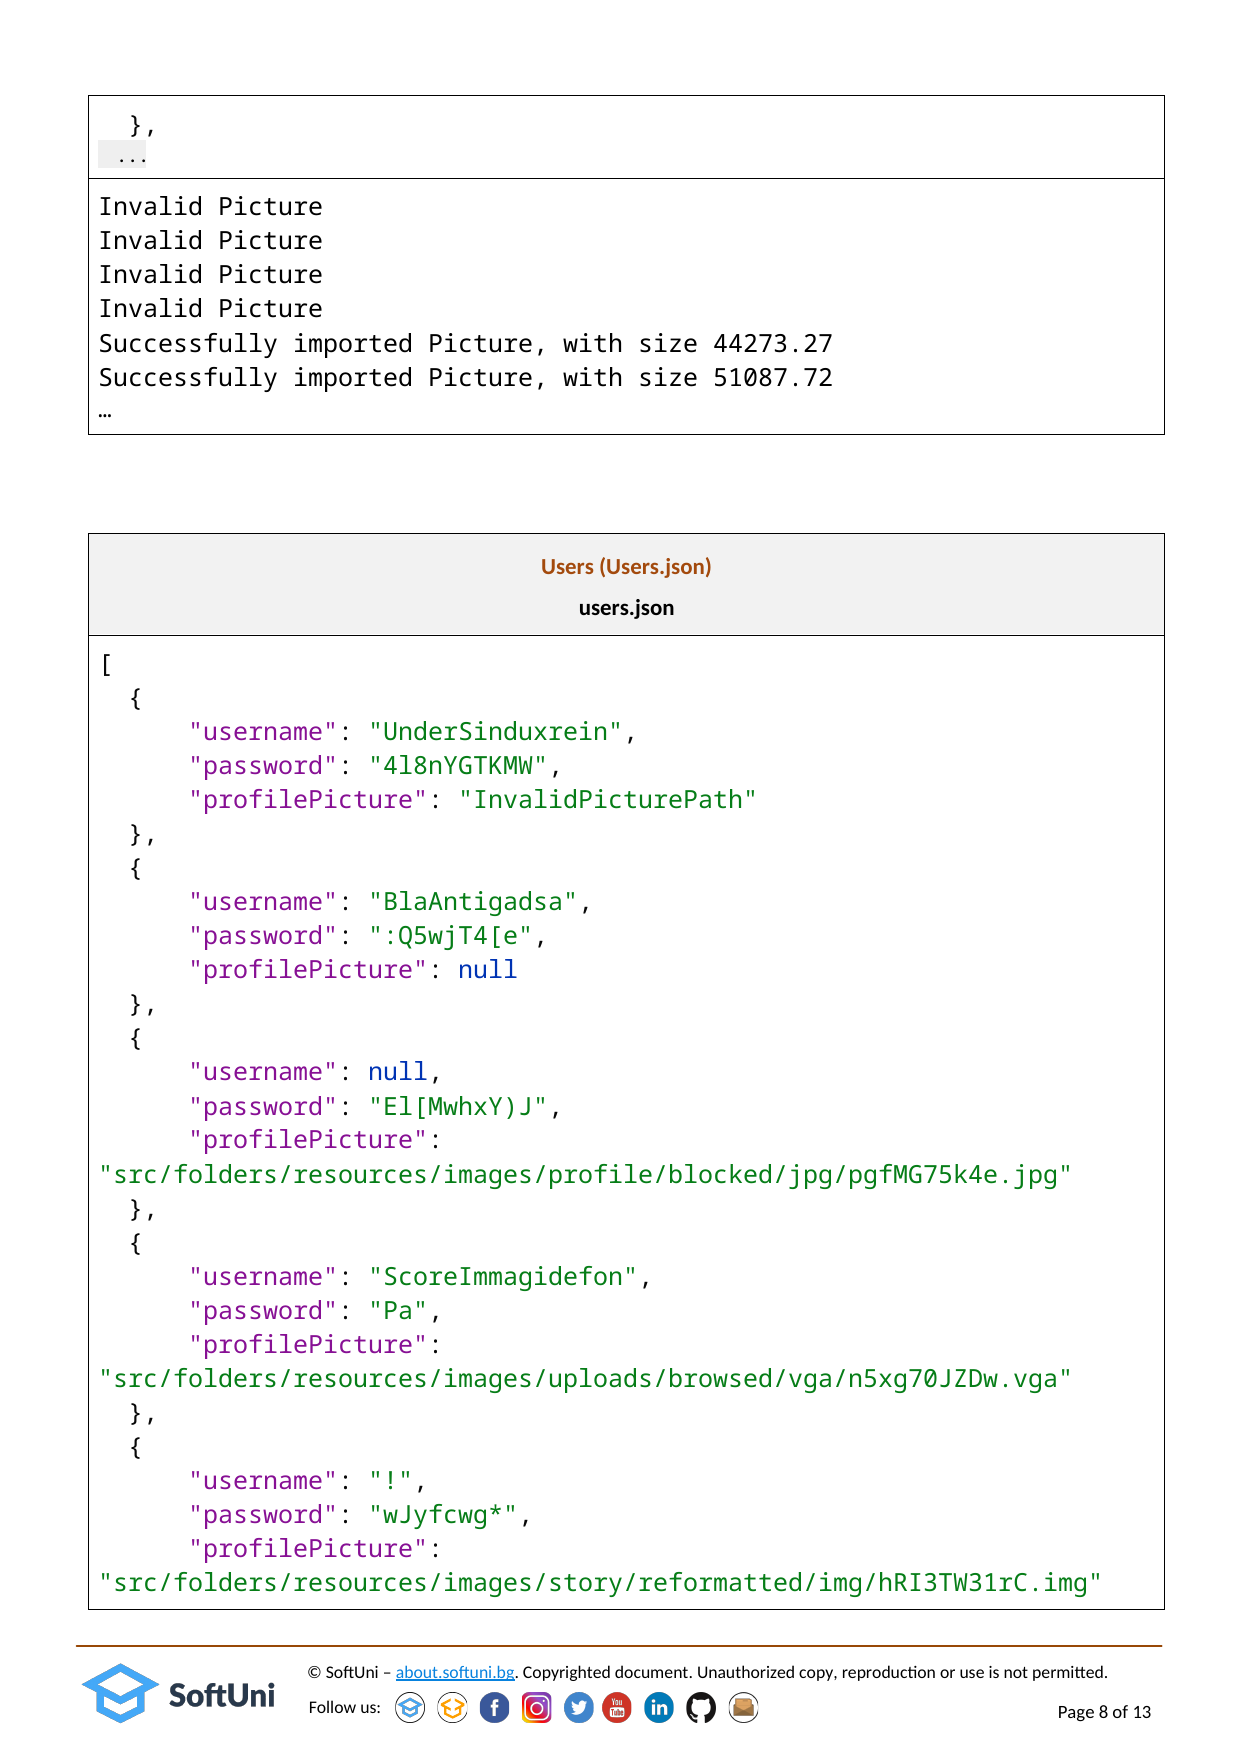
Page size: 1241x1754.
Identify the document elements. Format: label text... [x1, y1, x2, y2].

picture [522, 1692, 552, 1723]
table_cell Invalid Picture Invalid Picture Invalid Picture Invalid Picture Successfully imported Picture, with size 44273.27 Successfully imported Picture, with size 51087.72 … [89, 179, 1164, 434]
picture [437, 1692, 468, 1723]
picture [658, 1705, 667, 1714]
picture [686, 1692, 716, 1723]
picture [644, 1692, 653, 1701]
picture [665, 1692, 674, 1701]
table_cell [89, 636, 1164, 1609]
picture [602, 1692, 632, 1723]
picture [564, 1692, 594, 1723]
picture [665, 1714, 674, 1723]
picture [479, 1692, 510, 1723]
picture [728, 1692, 759, 1723]
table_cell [89, 96, 1164, 178]
picture [75, 1658, 281, 1729]
table_header Users (Users.json) users.json [89, 534, 1164, 634]
picture [644, 1714, 653, 1723]
picture [395, 1692, 425, 1723]
